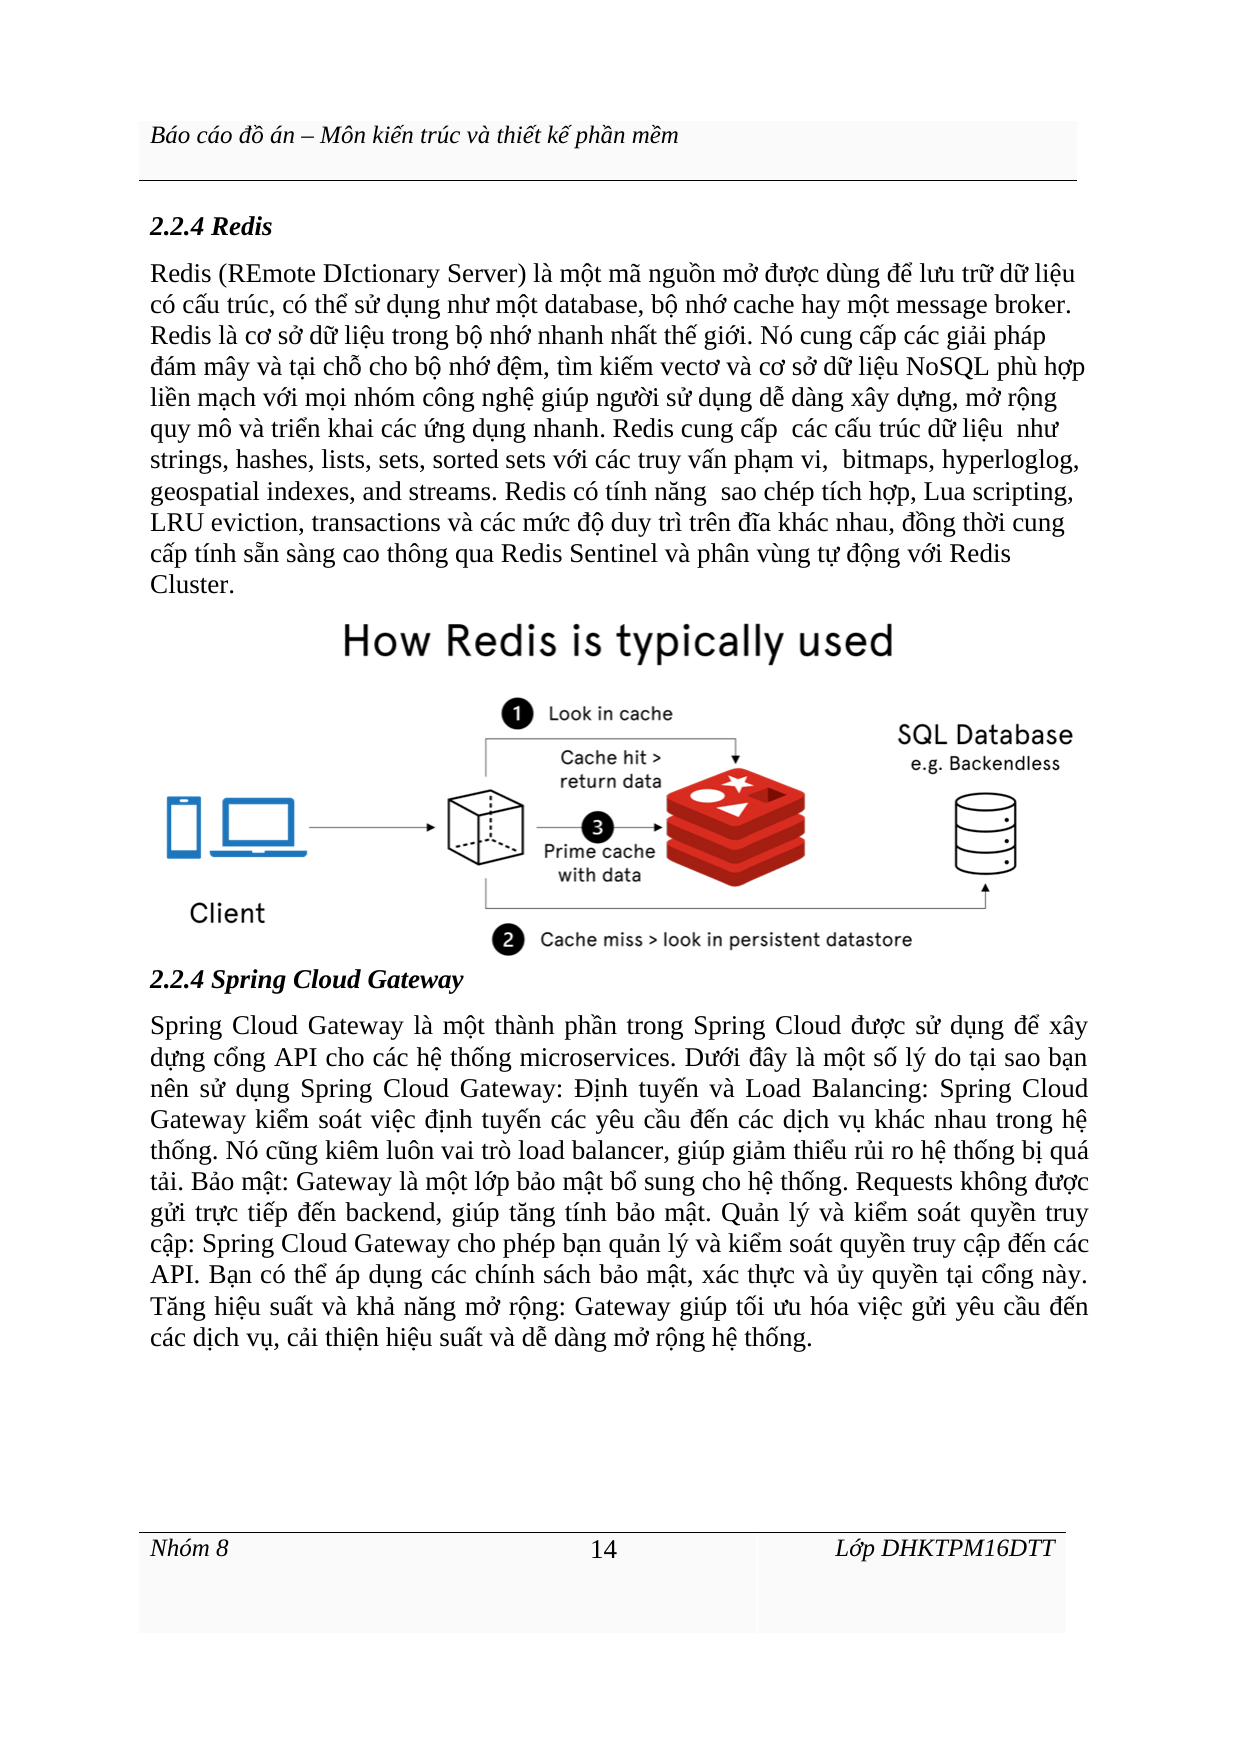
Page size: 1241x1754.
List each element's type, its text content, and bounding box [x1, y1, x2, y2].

text Spring Cloud Gateway là một thành phần trong Spring Cloud được sử dụng để xây dựng cổng API cho các hệ thống microservices. Dưới đây là một số lý do tại sao bạn nên sử dụng Spring Cloud Gateway: Định tuyến và Load Balancing: Spring Cloud Gateway kiểm soát việc định tuyến các yêu cầu đến các dịch vụ khác nhau trong hệ thống. Nó cũng kiêm luôn vai trò load balancer, giúp giảm thiểu rủi ro hệ thống bị quá tải. Bảo mật: Gateway là một lớp bảo mật bổ sung cho hệ thống. Requests không được gửi trực tiếp đến backend, giúp tăng tính bảo mật. Quản lý và kiểm soát quyền truy cập: Spring Cloud Gateway cho phép bạn quản lý và kiểm soát quyền truy cập đến các API. Bạn có thể áp dụng các chính sách bảo mật, xác thực và ủy quyền tại cổng này. Tăng hiệu suất và khả năng mở rộng: Gateway giúp tối ưu hóa việc gửi yêu cầu đến các dịch vụ, cải thiện hiệu suất và dễ dàng mở rộng hệ thống. [150, 1009, 1090, 1352]
subtitle 2.2.4 Redis [150, 210, 1090, 241]
subtitle 2.2.4 Spring Cloud Gateway [150, 963, 1090, 994]
picture [150, 599, 1091, 963]
text Redis (REmote DIctionary Server) là một mã nguồn mở được dùng để lưu trữ dữ liệu có cấu trúc, có thể sử dụng như một database, bộ nhớ cache hay một message broker. Redis là cơ sở dữ liệu trong bộ nhớ nhanh nhất thế giới. Nó cung cấp các giải pháp đám mây và tại chỗ cho bộ nhớ đệm, tìm kiếm vectơ và cơ sở dữ liệu NoSQL phù hợp liền mạch với mọi nhóm công nghệ giúp người sử dụng dễ dàng xây dựng, mở rộng quy mô và triển khai các ứng dụng nhanh. Redis cung cấp các cấu trúc dữ liệu như strings, hashes, lists, sets, sorted sets với các truy vấn phạm vi, bitmaps, hyperloglog, geospatial indexes, and streams. Redis có tính năng sao chép tích hợp, Lua scripting, LRU eviction, transactions và các mức độ duy trì trên đĩa khác nhau, đồng thời cung cấp tính sẵn sàng cao thông qua Redis Sentinel và phân vùng tự động với Redis Cluster. [150, 257, 1090, 599]
